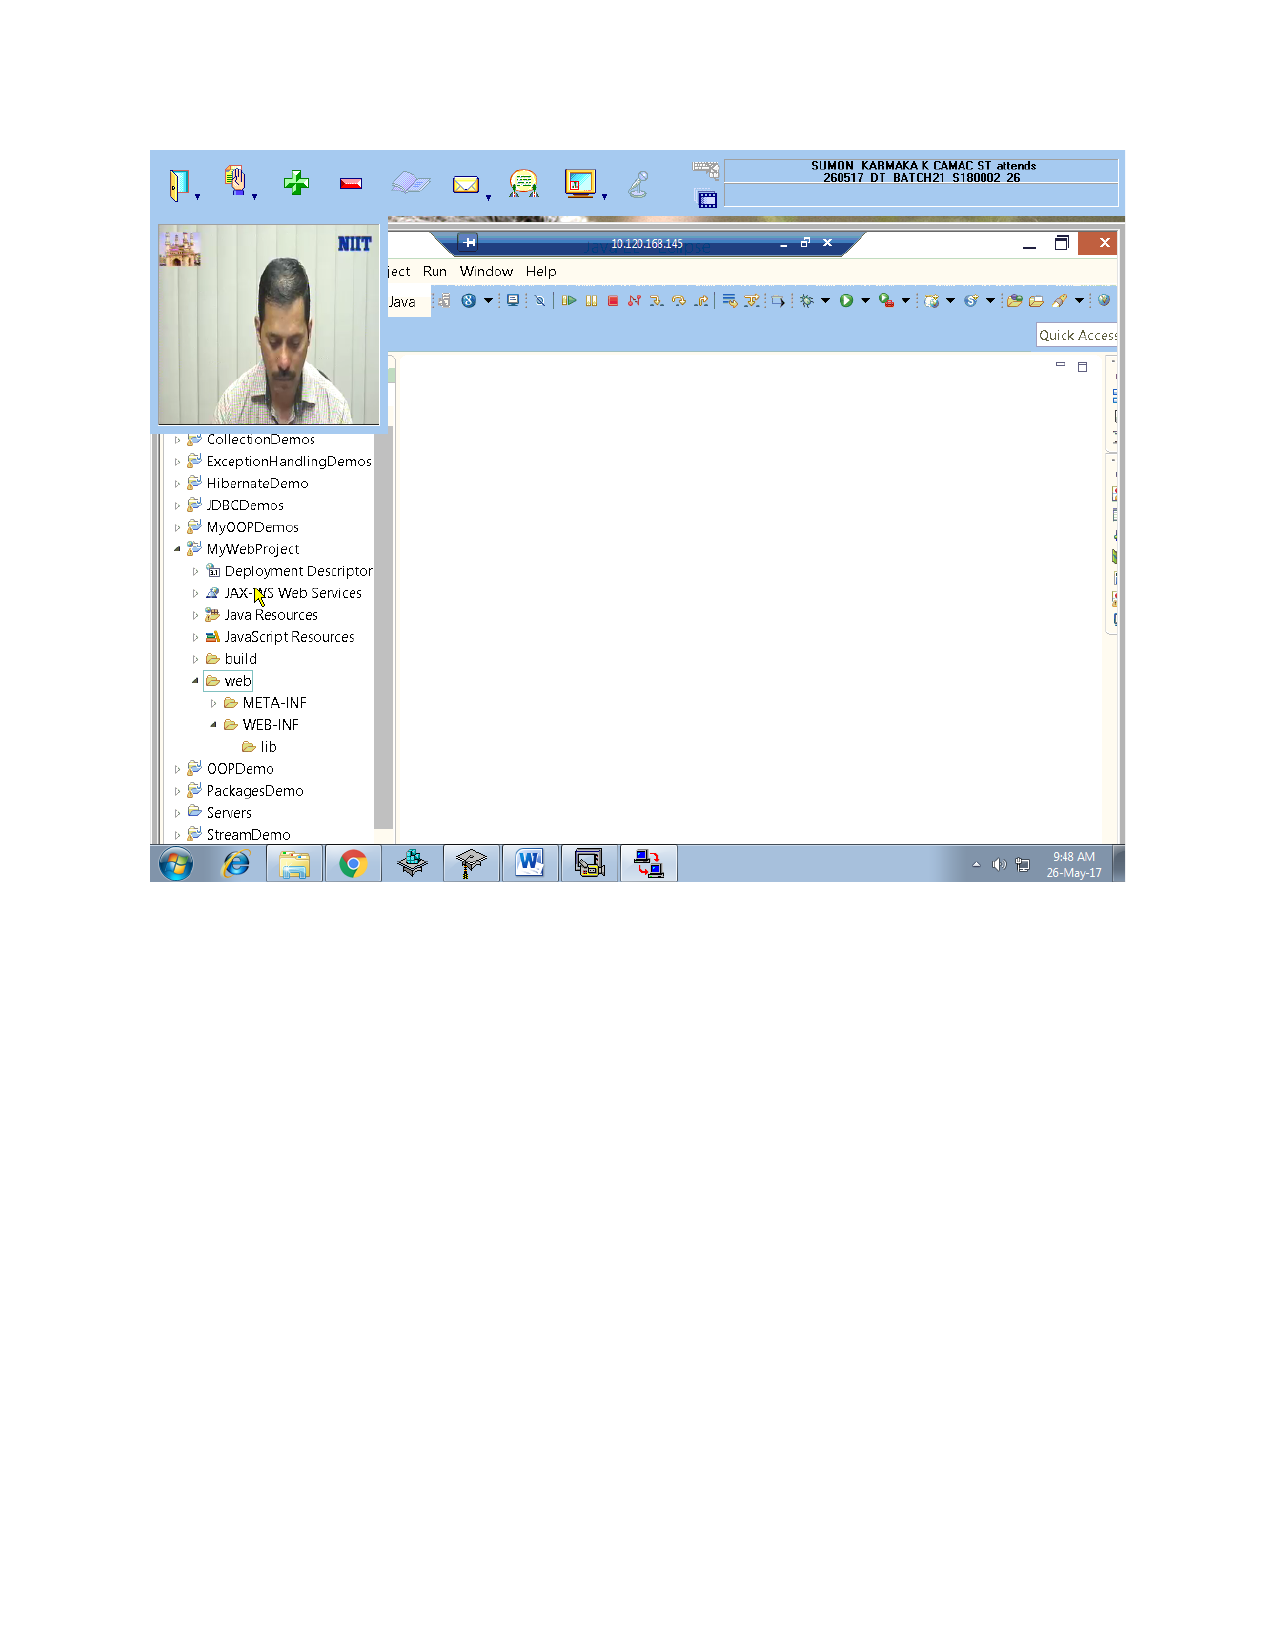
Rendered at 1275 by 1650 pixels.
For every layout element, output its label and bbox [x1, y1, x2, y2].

picture [150, 150, 1125, 882]
